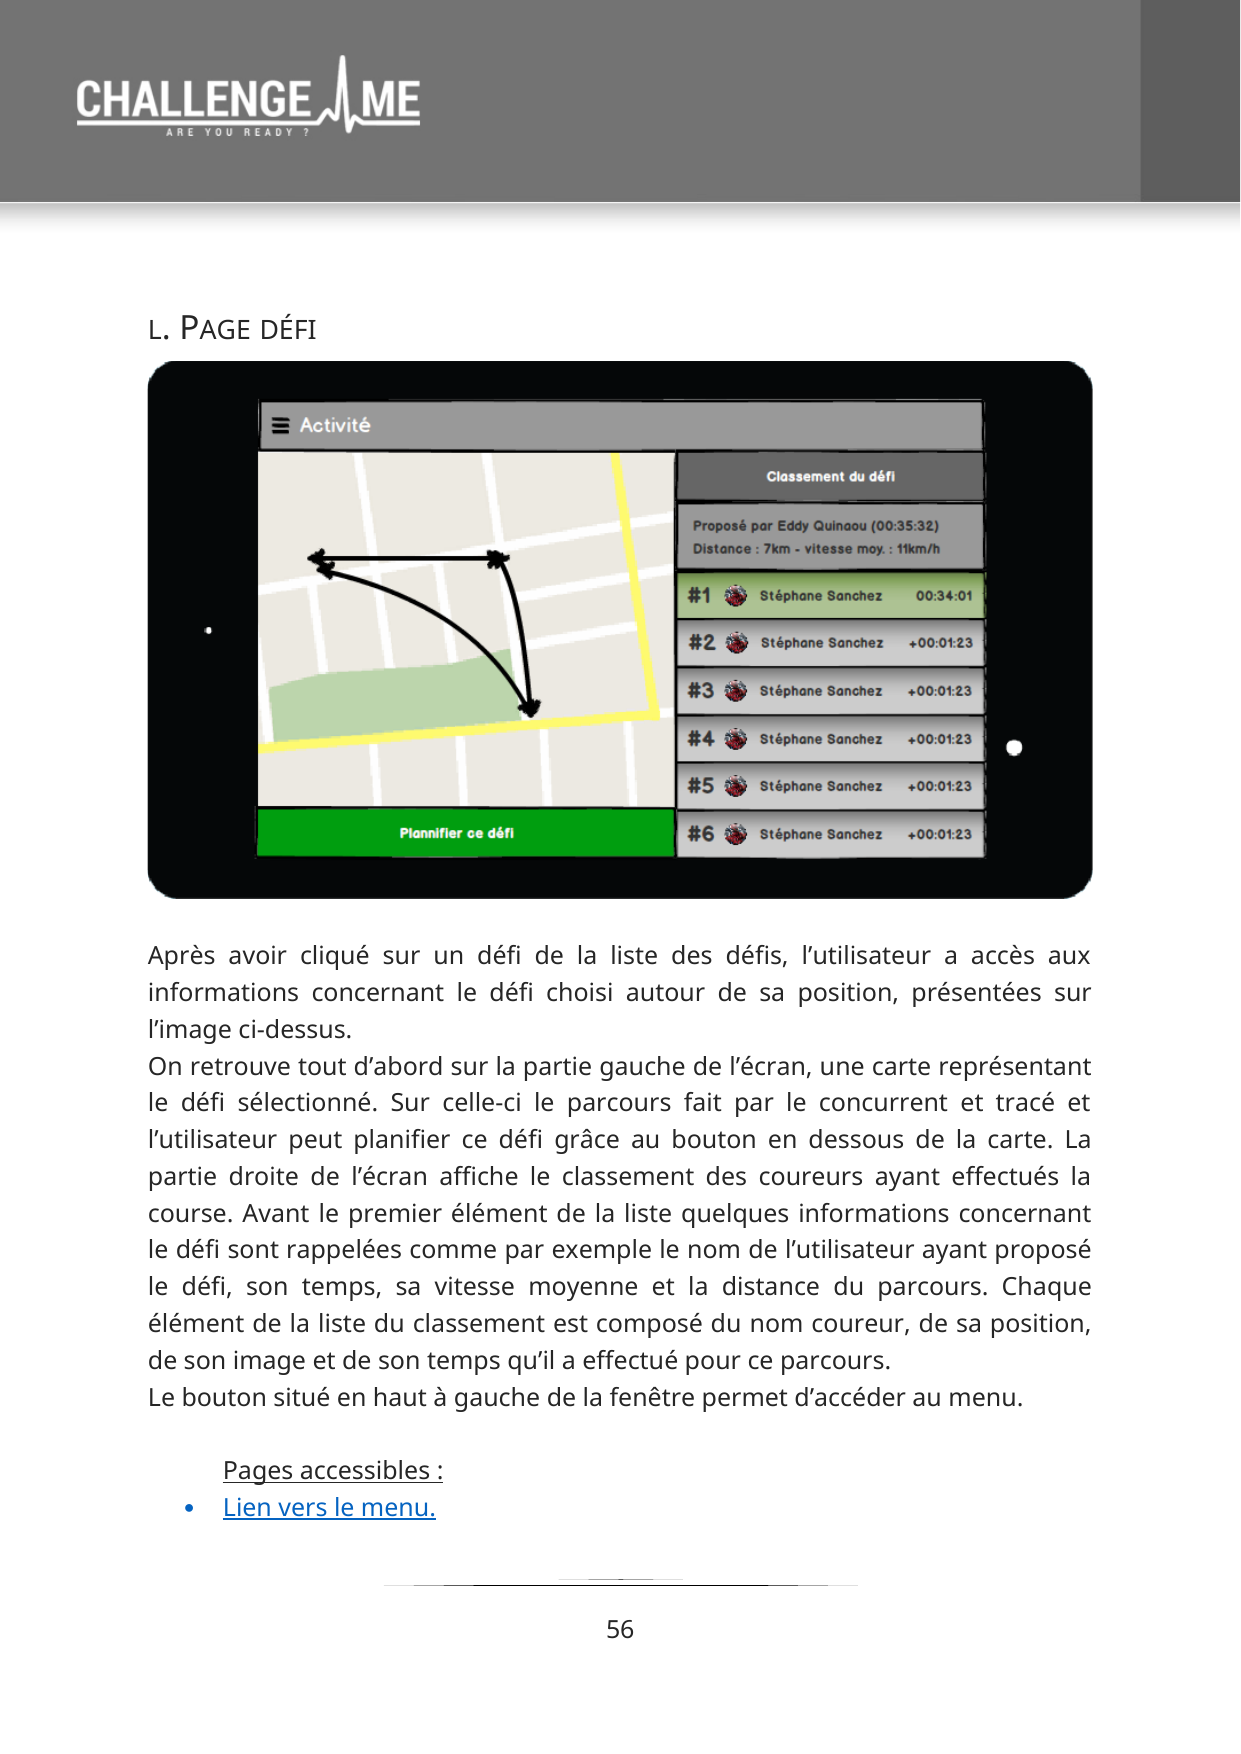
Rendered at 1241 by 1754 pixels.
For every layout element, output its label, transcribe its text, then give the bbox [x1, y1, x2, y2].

text On retrouve tout d’abord sur la partie gauche de l’écran, une carte représentant le défi sélectionné. Sur celle-ci le parcours fait par le concurrent et tracé et l’utilisateur peut planifier ce défi grâce au bouton en dessous de la carte. La partie droite de l’écran affiche le classement des coureurs ayant effectués la course. Avant le premier élément de la liste quelques informations concernant le défi sont rappelées comme par exemple le nom de l’utilisateur ayant proposé le défi, son temps, sa vitesse moyenne et la distance du parcours. Chaque élément de la liste du classement est composé du nom coureur, de sa position, de son image et de son temps qu’il a effectué pour ce parcours. [148, 1048, 1093, 1377]
subtitle l. Page défi [148, 304, 1093, 349]
list Lien vers le menu. [185, 1489, 1093, 1524]
text Le bouton situé en haut à gauche de la fenêtre permet d’accéder au menu. [148, 1379, 1093, 1413]
list Pages accessibles : [223, 1453, 1093, 1487]
picture [147, 361, 1093, 899]
picture [0, 0, 1241, 257]
text Après avoir cliqué sur un défi de la liste des défis, l’utilisateur a accès aux informations concernant le défi choisi autour de sa position, présentées sur l’image ci-dessus. [148, 938, 1093, 1046]
